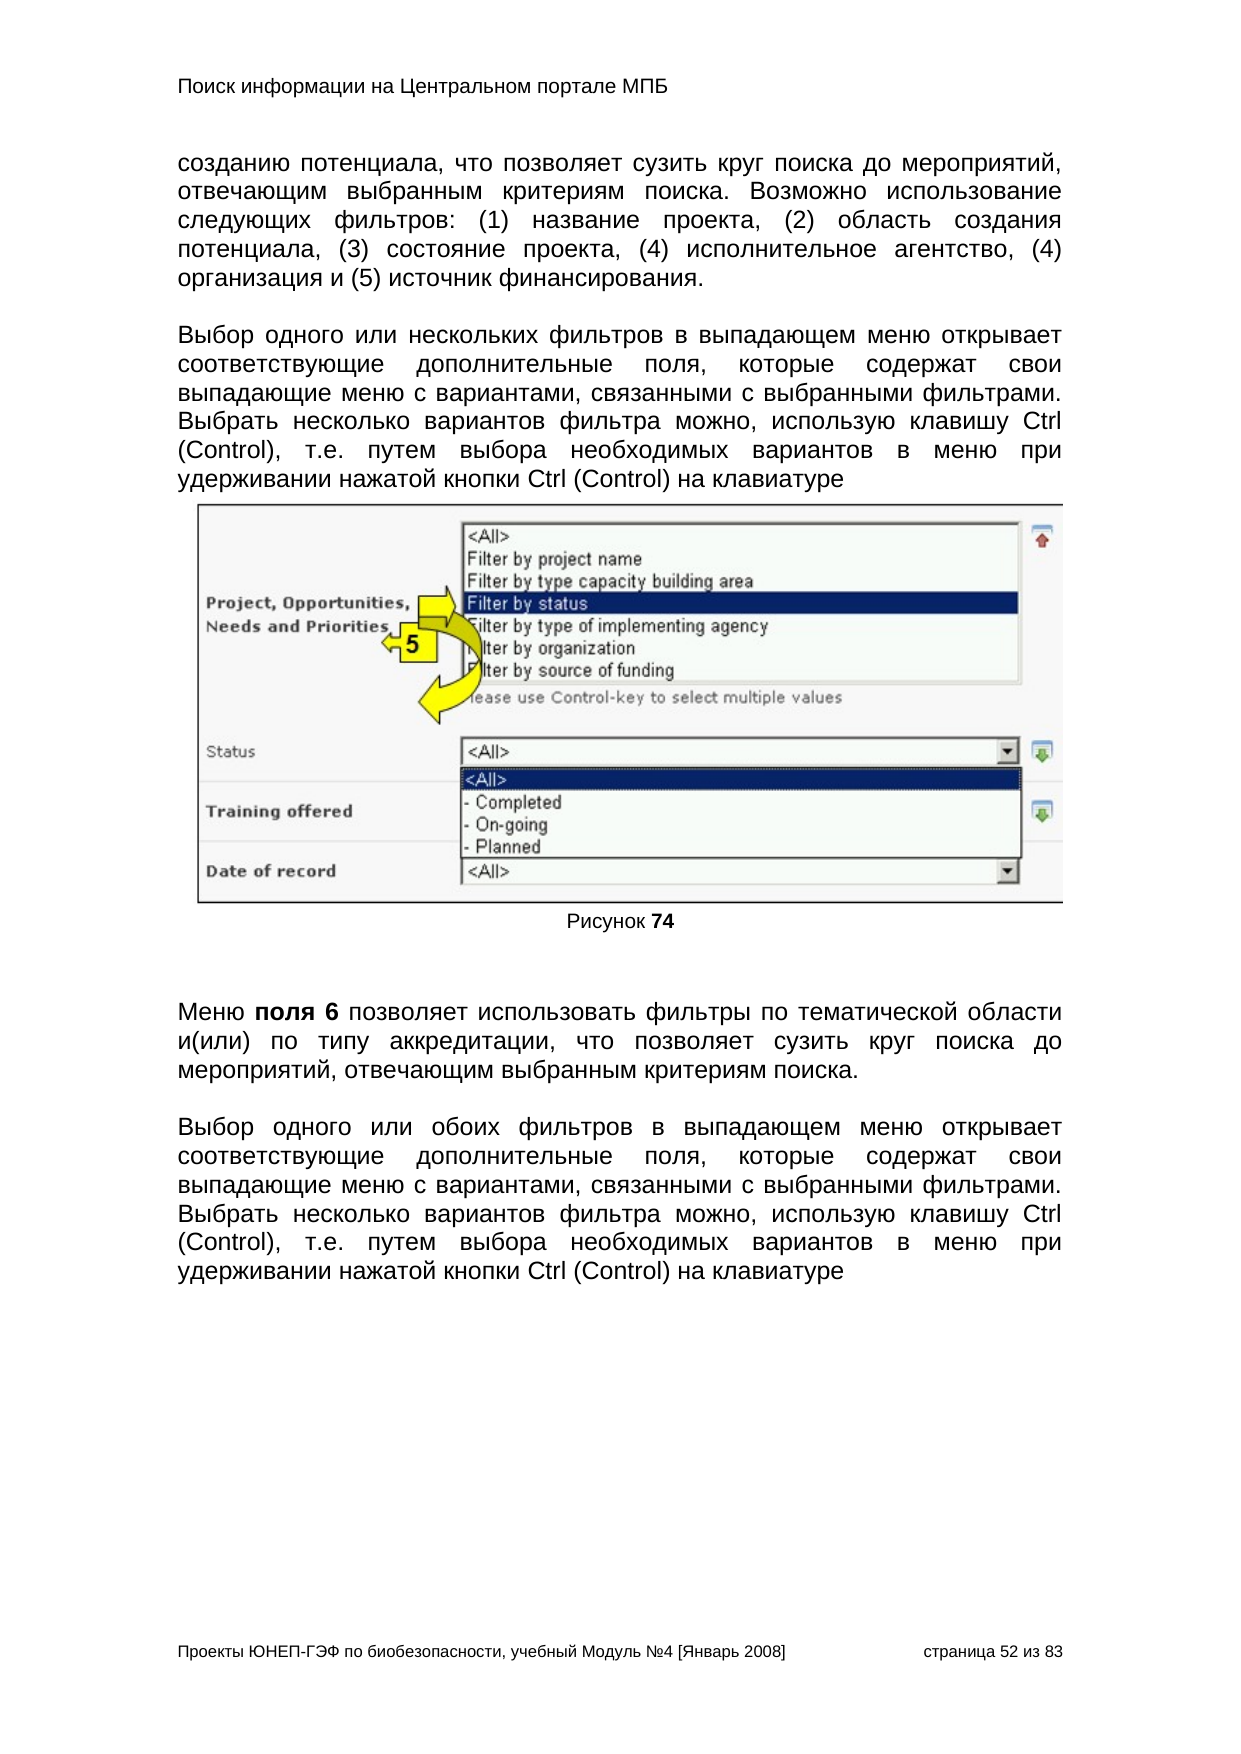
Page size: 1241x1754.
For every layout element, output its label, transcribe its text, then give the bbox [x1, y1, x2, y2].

text Выбор одного или обоих фильтров в выпадающем меню открывает соответствующие дополнительные поля, которые содержат свои выпадающие меню с вариантами, связанными с выбранными фильтрами. Выбрать несколько вариантов фильтра можно, использую клавишу Ctrl (Control), т.е. путем выбора необходимых вариантов в меню при удерживании нажатой кнопки Ctrl (Control) на клавиатуре [177, 1112, 1063, 1285]
text Выбор одного или нескольких фильтров в выпадающем меню открывает соответствующие дополнительные поля, которые содержат свои выпадающие меню с вариантами, связанными с выбранными фильтрами. Выбрать несколько вариантов фильтра можно, использую клавишу Ctrl (Control), т.е. путем выбора необходимых вариантов в меню при удерживании нажатой кнопки Ctrl (Control) на клавиатуре [177, 320, 1063, 492]
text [177, 148, 1063, 291]
text Меню поля 6 позволяет использовать фильтры по тематической области и(или) по типу аккредитации, что позволяет сузить круг поиска до мероприятий, отвечающим выбранным критериям поиска. [177, 997, 1063, 1084]
picture [192, 500, 1064, 909]
